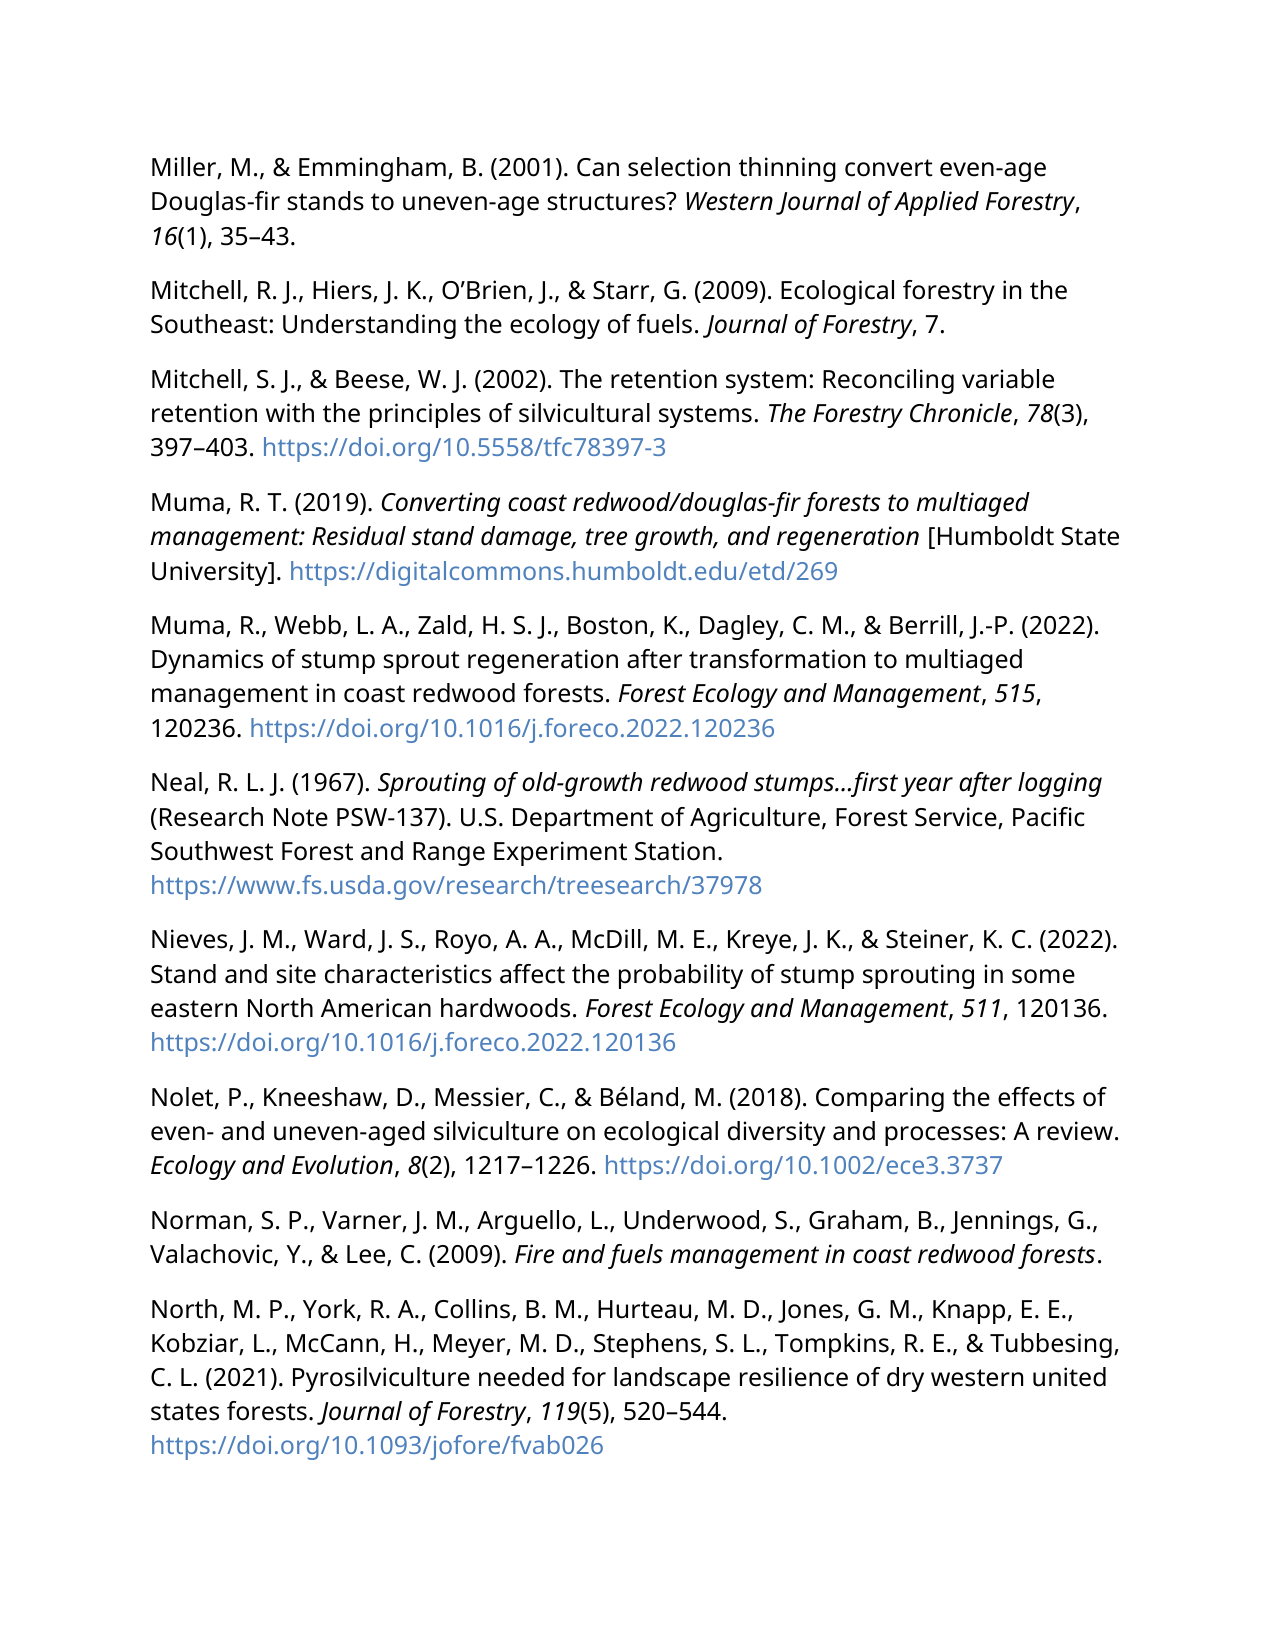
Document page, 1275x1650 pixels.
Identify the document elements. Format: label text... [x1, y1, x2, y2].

text North, M. P., York, R. A., Collins, B. M., Hurteau, M. D., Jones, G. M., Knapp, E. E., Kobziar, L., McCann, H., Meyer, M. D., Stephens, S. L., Tompkins, R. E., & Tubbesing, C. L. (2021). Pyrosilviculture needed for landscape resilience of dry western united states forests. Journal of Forestry, 119(5), 520–544. https://doi.org/10.1093/jofore/fvab026 [150, 1291, 1125, 1462]
text Muma, R. T. (2019). Converting coast redwood/douglas-fir forests to multiaged management: Residual stand damage, tree growth, and regeneration [Humboldt State University]. https://digitalcommons.humboldt.edu/etd/269 [150, 485, 1125, 587]
text Norman, S. P., Varner, J. M., Arguello, L., Underwood, S., Graham, B., Jennings, G., Valachovic, Y., & Lee, C. (2009). Fire and fuels management in coast redwood forests. [150, 1202, 1125, 1270]
text Miller, M., & Emmingham, B. (2001). Can selection thinning convert even-age Douglas-fir stands to uneven-age structures? Western Journal of Applied Forestry, 16(1), 35–43. [150, 150, 1125, 252]
text Nieves, J. M., Ward, J. S., Royo, A. A., McDill, M. E., Kreye, J. K., & Steiner, K. C. (2022). Stand and site characteristics affect the probability of stump sprouting in some eastern North American hardwoods. Forest Ecology and Management, 511, 120136. https://doi.org/10.1016/j.foreco.2022.120136 [150, 922, 1125, 1058]
text Mitchell, S. J., & Beese, W. J. (2002). The retention system: Reconciling variable retention with the principles of silvicultural systems. The Forestry Chronicle, 78(3), 397–403. https://doi.org/10.5558/tfc78397-3 [150, 362, 1125, 464]
text Mitchell, R. J., Hiers, J. K., O’Brien, J., & Starr, G. (2009). Ecological forestry in the Southeast: Understanding the ecology of fuels. Journal of Forestry, 7. [150, 273, 1125, 341]
text Muma, R., Webb, L. A., Zald, H. S. J., Boston, K., Dagley, C. M., & Berrill, J.-P. (2022). Dynamics of stump sprout regeneration after transformation to multiaged management in coast redwood forests. Forest Ecology and Management, 515, 120236. https://doi.org/10.1016/j.foreco.2022.120236 [150, 608, 1125, 744]
text Neal, R. L. J. (1967). Sprouting of old-growth redwood stumps...first year after logging (Research Note PSW-137). U.S. Department of Agriculture, Forest Service, Pacific Southwest Forest and Range Experiment Station. https://www.fs.usda.gov/research/treesearch/37978 [150, 765, 1125, 901]
text Nolet, P., Kneeshaw, D., Messier, C., & Béland, M. (2018). Comparing the effects of even- and uneven-aged silviculture on ecological diversity and processes: A review. Ecology and Evolution, 8(2), 1217–1226. https://doi.org/10.1002/ece3.3737 [150, 1079, 1125, 1181]
